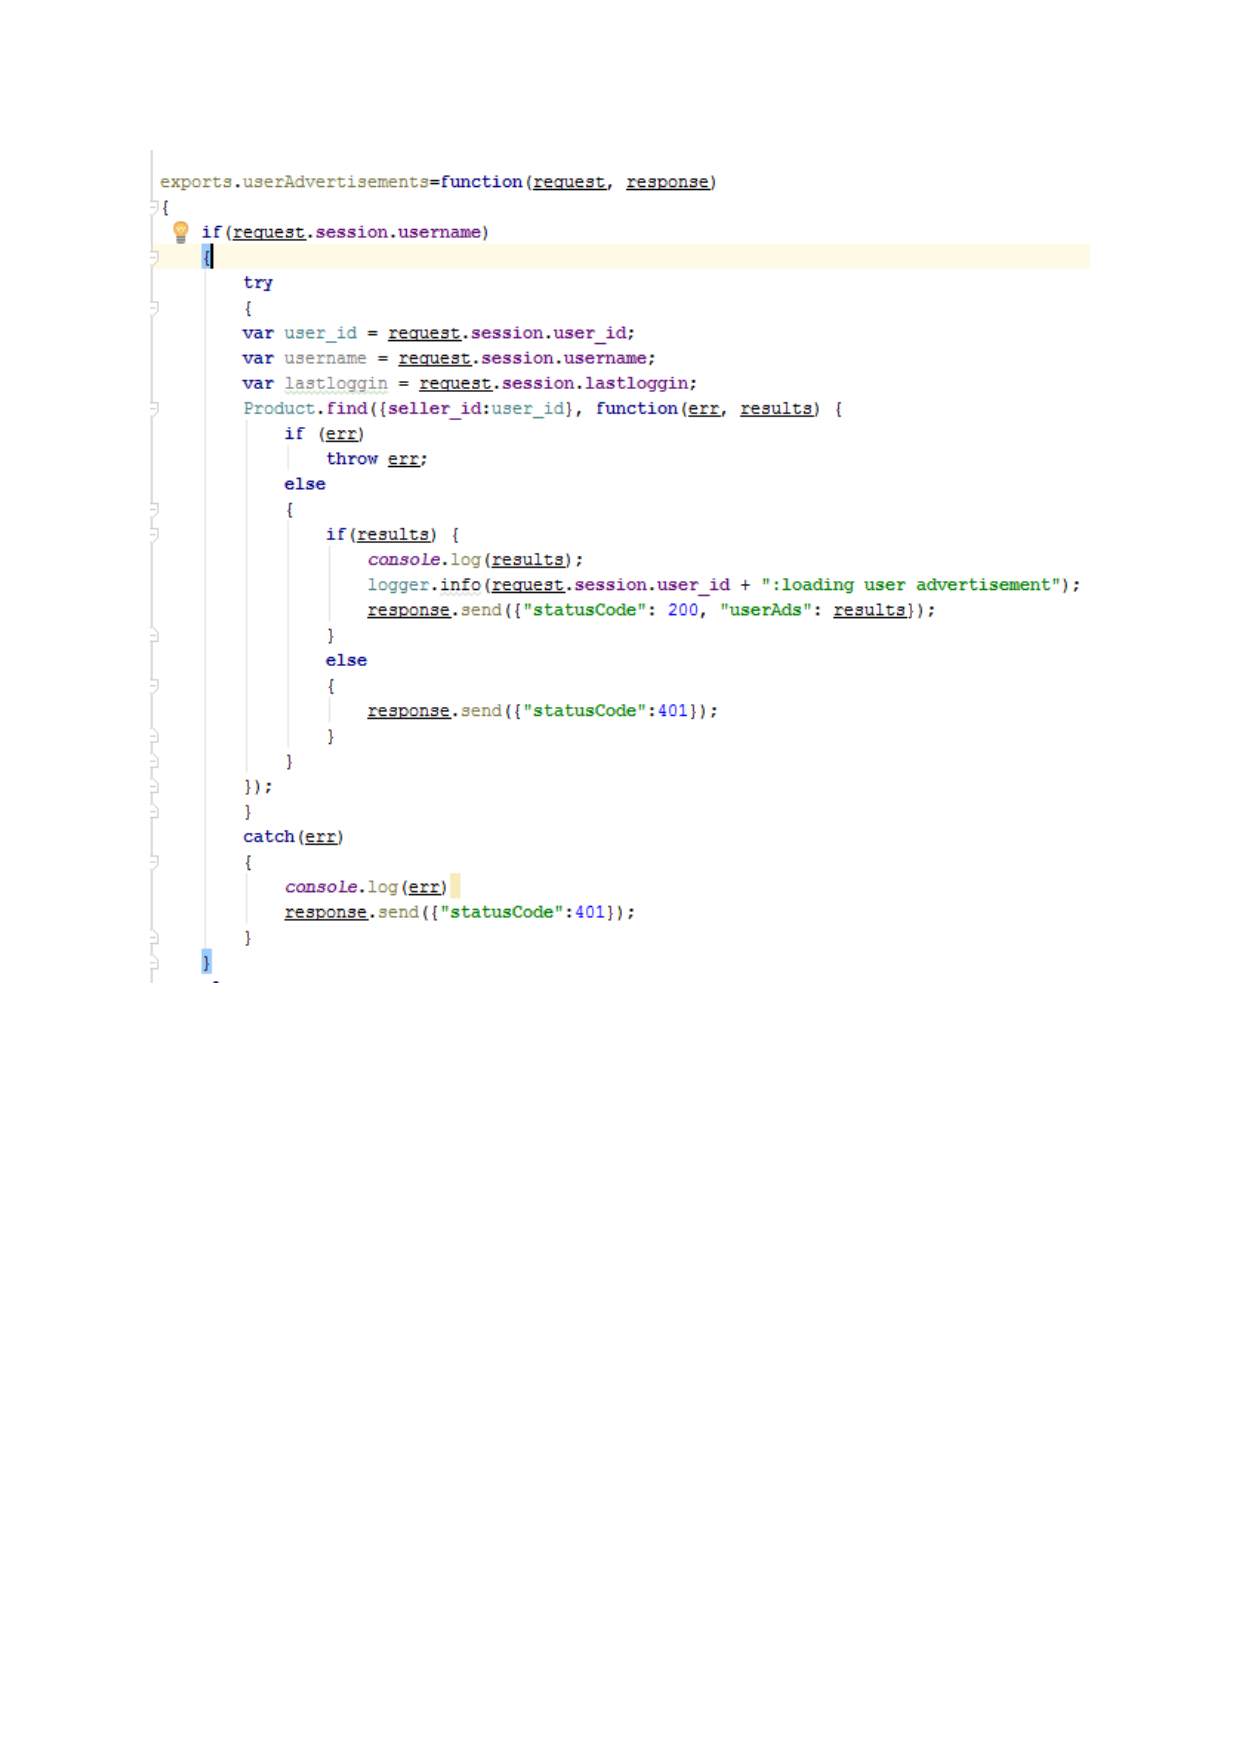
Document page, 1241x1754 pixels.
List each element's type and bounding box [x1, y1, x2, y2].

picture [150, 150, 1091, 983]
